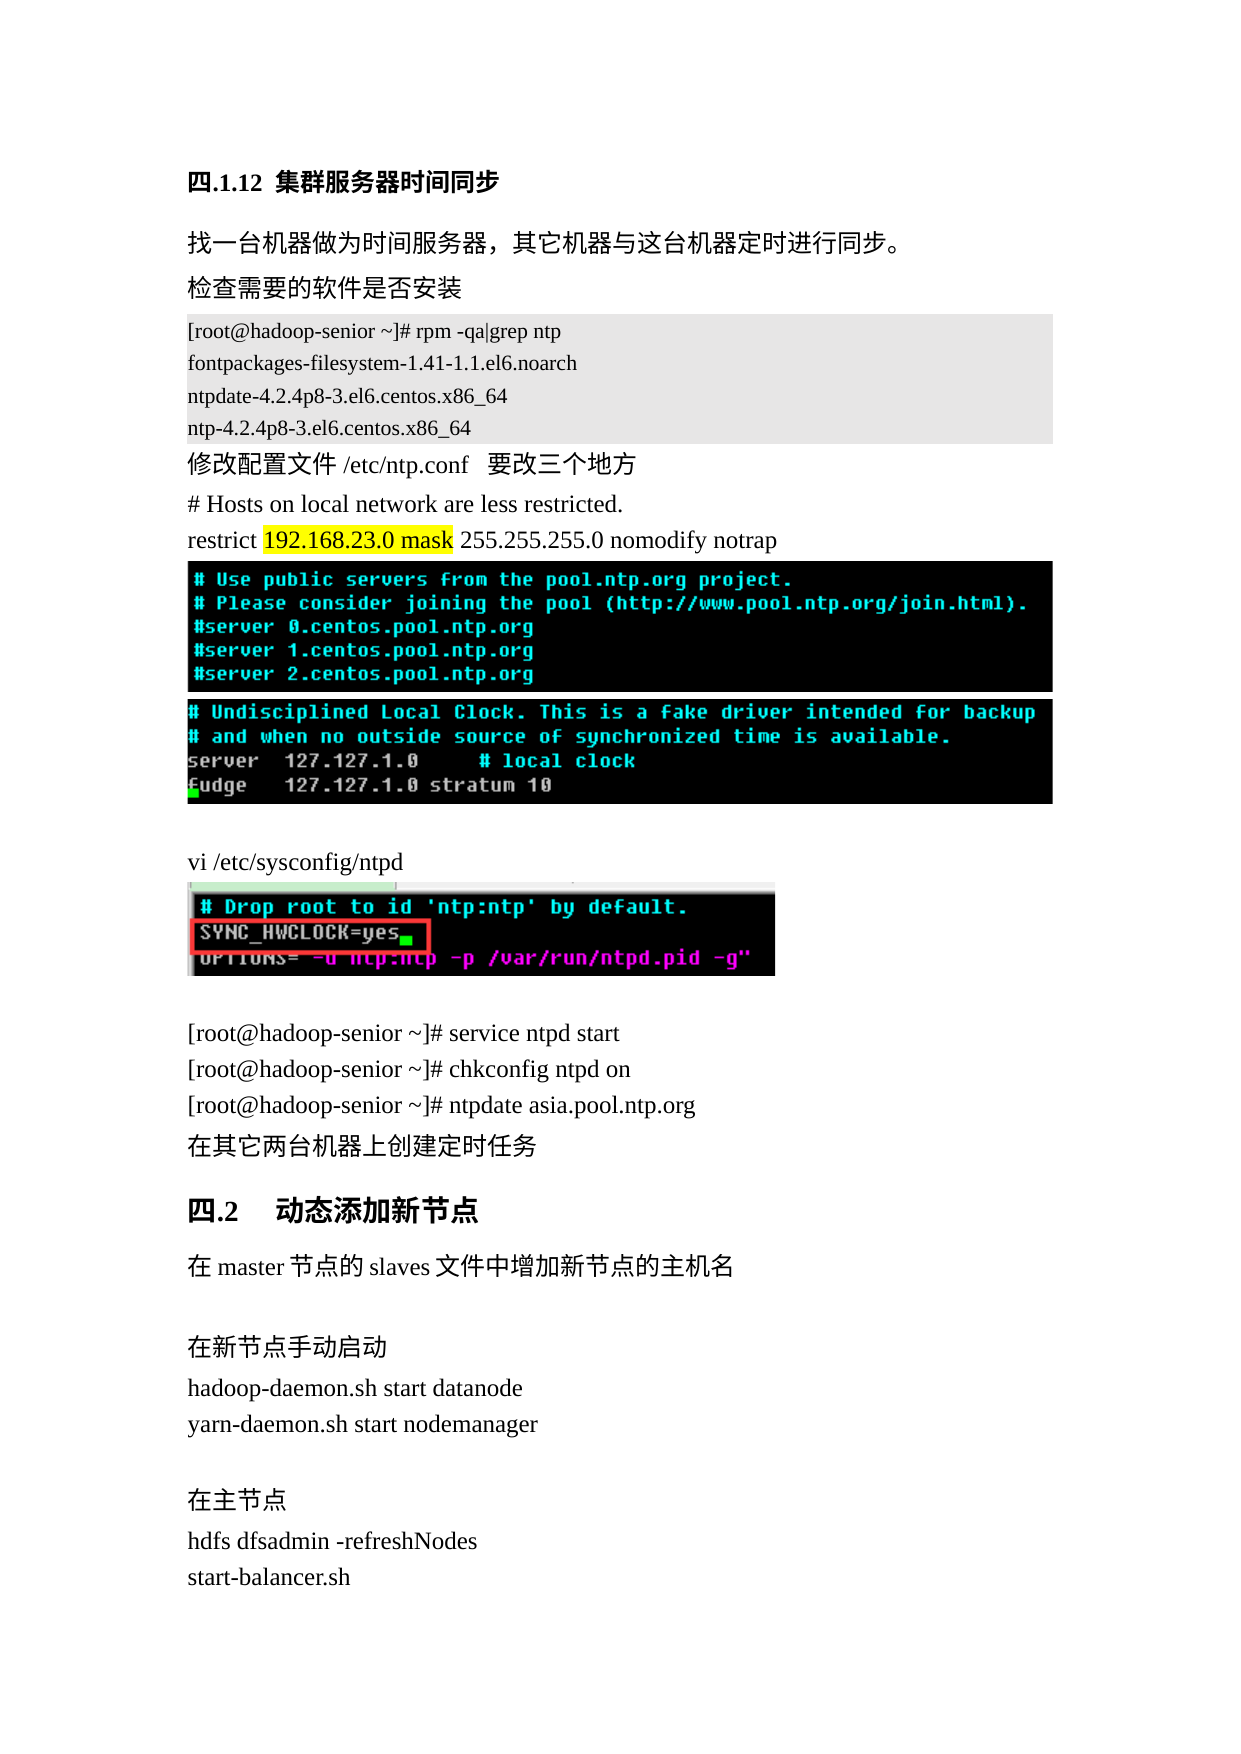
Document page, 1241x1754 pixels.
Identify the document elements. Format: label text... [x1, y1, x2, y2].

text # Hosts on local network are less restricted. [187, 489, 1053, 518]
text restrict 192.168.23.0 mask 255.255.255.0 nomodify notrap [453, 525, 1053, 554]
text 找一台机器做为时间服务器，其它机器与这台机器定时进行同步。 [187, 223, 1053, 260]
text 在主节点 [187, 1481, 1053, 1517]
subtitle 动态添加新节点 [187, 1188, 1053, 1230]
text fontpackages-filesystem-1.41-1.1.el6.noarch [187, 347, 1053, 379]
text ntp-4.2.4p8-3.el6.centos.x86_64 [187, 412, 1053, 444]
text ntpdate-4.2.4p8-3.el6.centos.x86_64 [187, 379, 1053, 412]
text [root@hadoop-senior ~]# rpm -qa|grep ntp [187, 314, 1053, 347]
text start-balancer.sh [187, 1562, 1053, 1591]
text 修改配置文件 /etc/ntp.conf 要改三个地方 [187, 444, 1053, 480]
subtitle 集群服务器时间同步 [187, 162, 1053, 198]
text 检查需要的软件是否安装 [187, 269, 1053, 305]
text 在master节点的slaves文件中增加新节点的主机名 [187, 1246, 1053, 1282]
text 在新节点手动启动 [187, 1327, 1053, 1364]
text yarn-daemon.sh start nodemanager [187, 1409, 1053, 1437]
picture [187, 699, 1053, 804]
text hadoop-daemon.sh start datanode [187, 1373, 1053, 1401]
text hdfs dfsadmin -refreshNodes [187, 1526, 1053, 1554]
text 在其它两台机器上创建定时任务 [187, 1126, 1053, 1162]
picture [187, 561, 1053, 692]
text [root@hadoop-senior ~]# ntpdate asia.pool.ntp.org [187, 1090, 1053, 1119]
picture [187, 882, 775, 976]
text [root@hadoop-senior ~]# chkconfig ntpd on [187, 1054, 1053, 1083]
text vi /etc/sysconfig/ntpd [187, 847, 1053, 876]
text [root@hadoop-senior ~]# service ntpd start [187, 1018, 1053, 1047]
